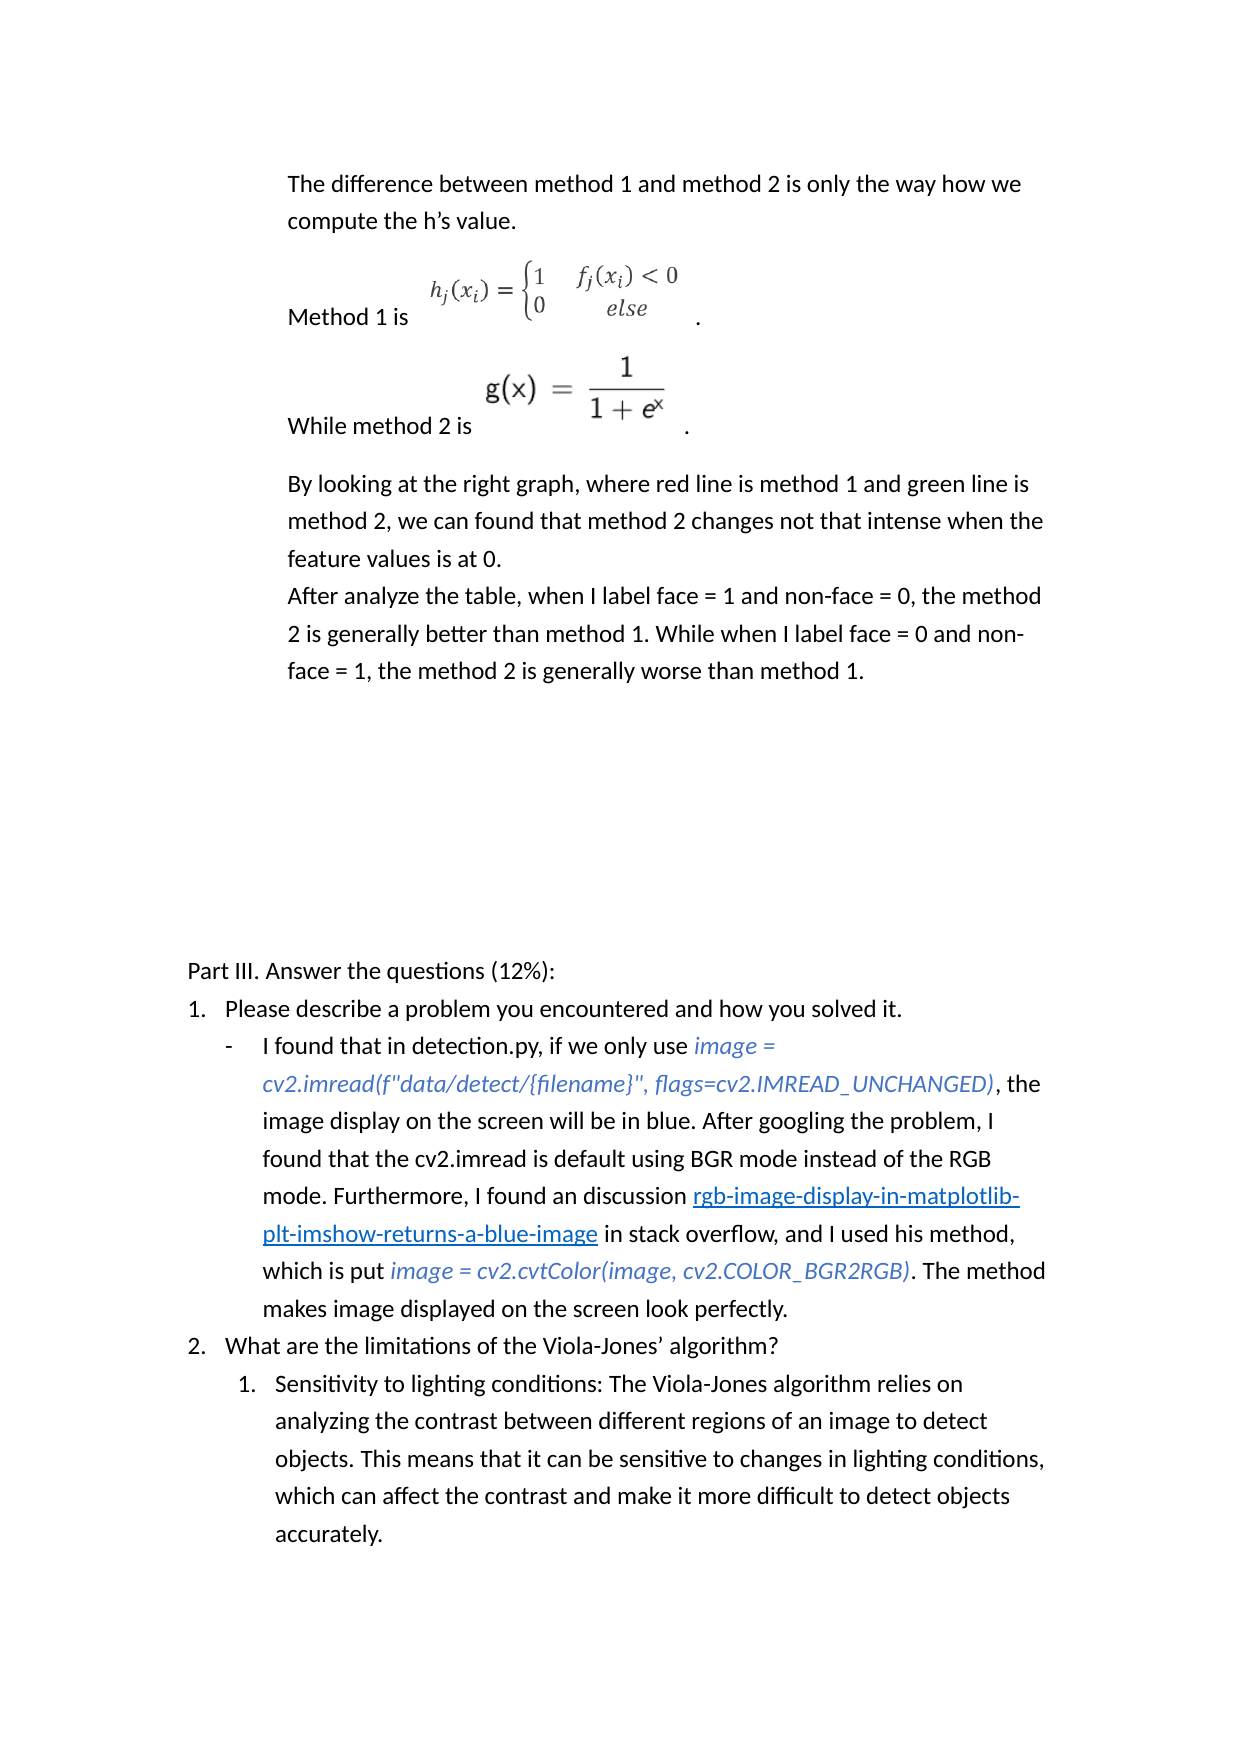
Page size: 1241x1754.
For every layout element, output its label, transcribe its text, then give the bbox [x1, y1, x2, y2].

text Part III. Answer the questions (12%): [187, 952, 1053, 989]
list Please describe a problem you encountered and how you solved it. [187, 989, 1053, 1027]
picture [477, 352, 684, 435]
list I found that in detection.py, if we only use image = cv2.imread(f"data/detect/{filename}", flags=cv2.IMREAD_UNCHANGED), the image display on the screen will be in blue. After googling the problem, I found that the cv2.imread is default using BGR mode instead of the RGB mode. Furthermore, I found an discussion rgb-image-display-in-matplotlib-plt-imshow-returns-a-blue-image in stack overflow, and I used his method, which is put image = cv2.cvtColor(image, cv2.COLOR_BGR2RGB). The method makes image displayed on the screen look perfectly. [225, 1027, 1053, 1327]
picture [414, 239, 695, 326]
list What are the limitations of the Viola-Jones’ algorithm? [187, 1327, 1053, 1364]
list Sensitivity to lighting conditions: The Viola-Jones algorithm relies on analyzing the contrast between different regions of an image to detect objects. This means that it can be sensitive to changes in lighting conditions, which can affect the contrast and make it more difficult to detect objects accurately. [237, 1364, 1053, 1552]
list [237, 164, 1053, 727]
